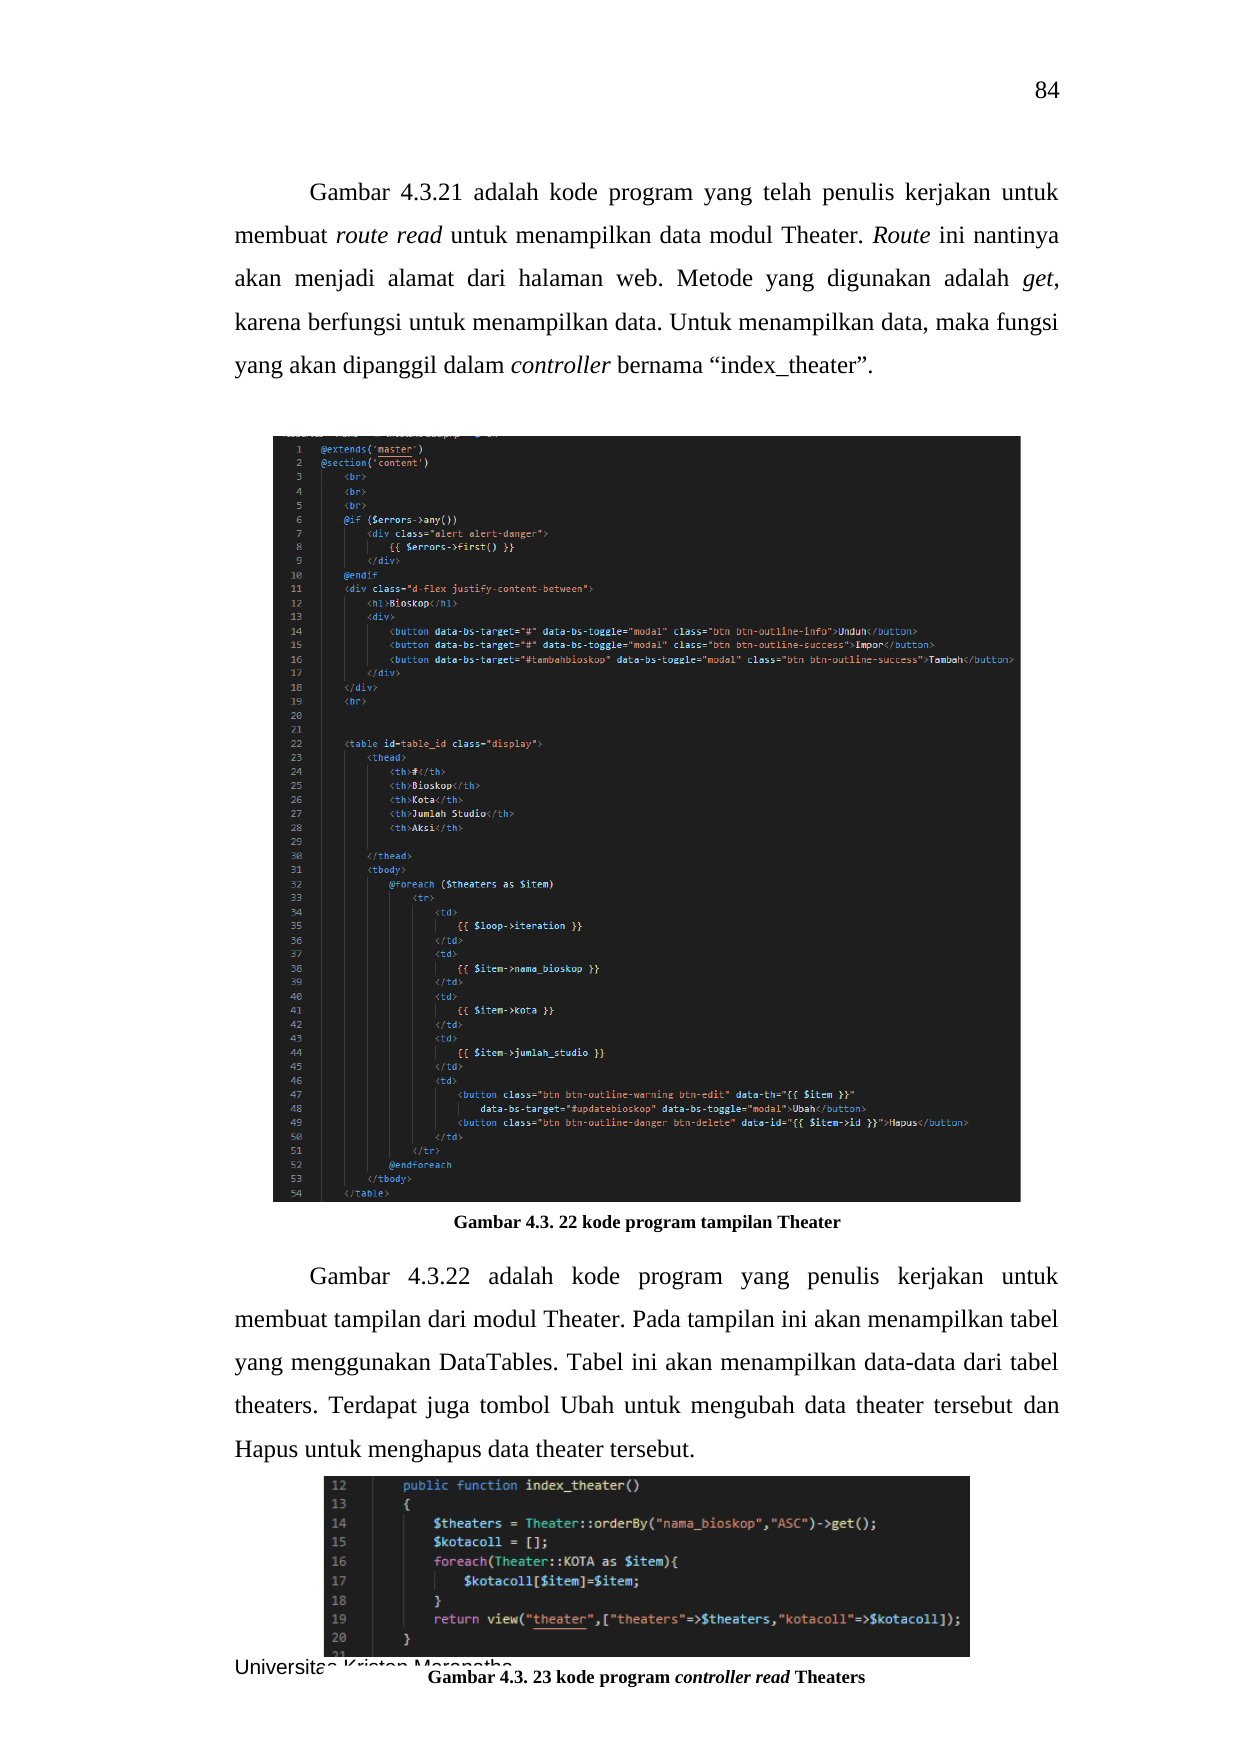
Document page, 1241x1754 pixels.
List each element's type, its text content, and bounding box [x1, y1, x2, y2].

picture [273, 436, 1021, 1202]
text Gambar 4.3.21 adalah kode program yang telah penulis kerjakan untuk membuat route read untuk menampilkan data modul Theater. Route ini nantinya akan menjadi alamat dari halaman web. Metode yang digunakan adalah get, karena berfungsi untuk menampilkan data. Untuk menampilkan data, maka fungsi yang akan dipanggil dalam controller bernama “index_theater”. [234, 177, 1059, 378]
picture [323, 1476, 970, 1657]
